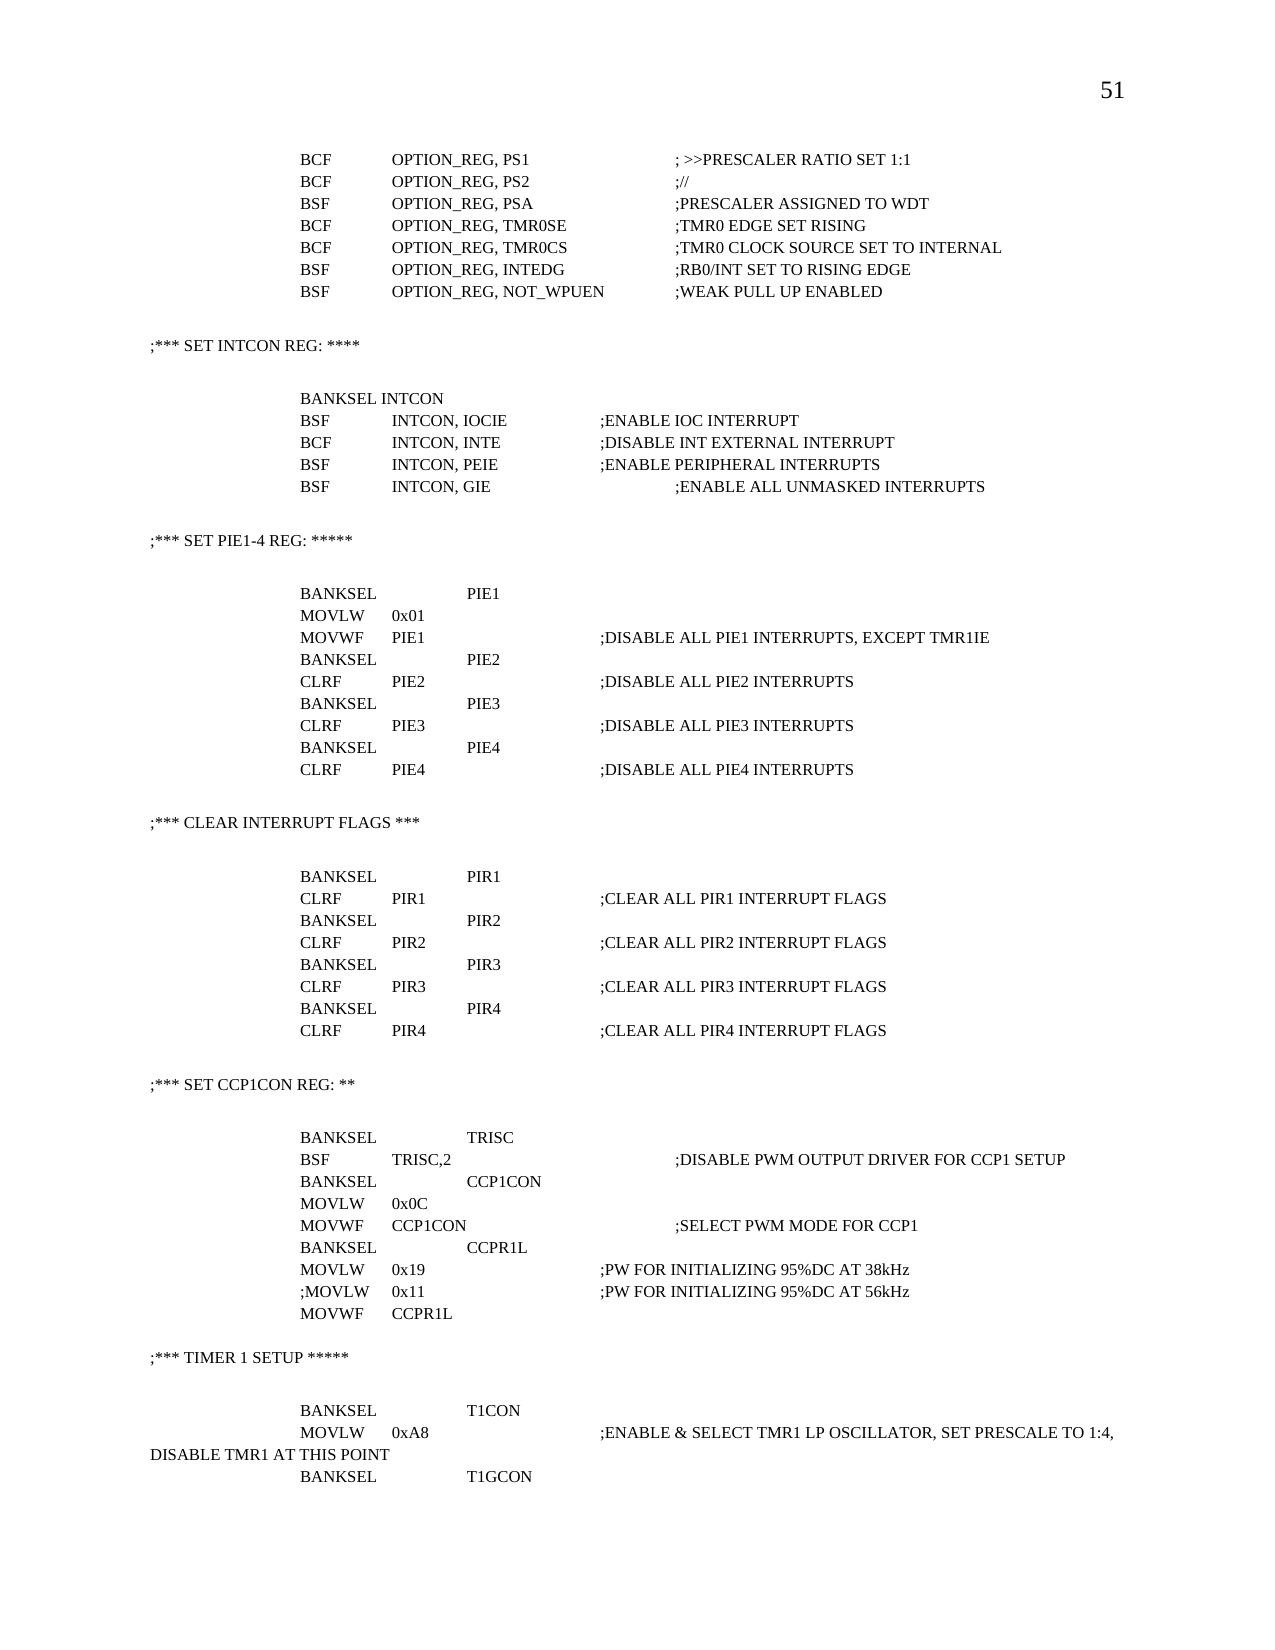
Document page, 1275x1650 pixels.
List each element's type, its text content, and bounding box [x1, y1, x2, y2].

text CLRF PIR2 ;CLEAR ALL PIR2 INTERRUPT FLAGS [150, 933, 1125, 952]
text BANKSEL PIR3 [150, 955, 1125, 974]
text BANKSEL CCPR1L [150, 1238, 1125, 1257]
text BCF INTCON, INTE ;DISABLE INT EXTERNAL INTERRUPT [150, 433, 1125, 452]
text BANKSEL INTCON [150, 389, 1125, 408]
text BCF OPTION_REG, TMR0SE ;TMR0 EDGE SET RISING [150, 216, 1125, 235]
text MOVWF CCP1CON ;SELECT PWM MODE FOR CCP1 [150, 1216, 1125, 1235]
text BANKSEL PIR1 [150, 867, 1125, 886]
text CLRF PIR1 ;CLEAR ALL PIR1 INTERRUPT FLAGS [150, 889, 1125, 908]
text CLRF PIE4 ;DISABLE ALL PIE4 INTERRUPTS [150, 760, 1125, 779]
text ;*** CLEAR INTERRUPT FLAGS *** [150, 813, 1125, 832]
text BANKSEL PIR2 [150, 911, 1125, 930]
text BSF INTCON, PEIE ;ENABLE PERIPHERAL INTERRUPTS [150, 455, 1125, 474]
text CLRF PIR3 ;CLEAR ALL PIR3 INTERRUPT FLAGS [150, 977, 1125, 996]
text MOVWF CCPR1L [150, 1304, 1125, 1323]
text BANKSEL PIR4 [150, 999, 1125, 1018]
text CLRF PIR4 ;CLEAR ALL PIR4 INTERRUPT FLAGS [150, 1021, 1125, 1040]
text BSF INTCON, GIE ;ENABLE ALL UNMASKED INTERRUPTS [150, 477, 1125, 496]
text BANKSEL PIE1 [150, 584, 1125, 603]
text BSF OPTION_REG, PSA ;PRESCALER ASSIGNED TO WDT [150, 194, 1125, 213]
text MOVLW 0xA8 ;ENABLE & SELECT TMR1 LP OSCILLATOR, SET PRESCALE TO 1:4, DISABLE TMR1 AT THIS POINT [150, 1423, 1125, 1464]
text BCF OPTION_REG, TMR0CS ;TMR0 CLOCK SOURCE SET TO INTERNAL [150, 238, 1125, 257]
text ;*** TIMER 1 SETUP ***** [150, 1348, 1125, 1367]
text MOVLW 0x0C [150, 1194, 1125, 1213]
text ;*** SET INTCON REG: **** [150, 335, 1125, 354]
text BANKSEL T1GCON [150, 1467, 1125, 1486]
text BSF OPTION_REG, INTEDG ;RB0/INT SET TO RISING EDGE [150, 260, 1125, 279]
text ;MOVLW 0x11 ;PW FOR INITIALIZING 95%DC AT 56kHz [150, 1282, 1125, 1301]
text BANKSEL CCP1CON [150, 1172, 1125, 1191]
text BSF OPTION_REG, NOT_WPUEN ;WEAK PULL UP ENABLED [150, 282, 1125, 301]
text MOVWF PIE1 ;DISABLE ALL PIE1 INTERRUPTS, EXCEPT TMR1IE [150, 628, 1125, 647]
text CLRF PIE2 ;DISABLE ALL PIE2 INTERRUPTS [150, 672, 1125, 691]
text BSF INTCON, IOCIE ;ENABLE IOC INTERRUPT [150, 411, 1125, 430]
text ;*** SET PIE1-4 REG: ***** [150, 530, 1125, 549]
text BANKSEL T1CON [150, 1401, 1125, 1420]
text ;*** SET CCP1CON REG: ** [150, 1074, 1125, 1093]
text MOVLW 0x19 ;PW FOR INITIALIZING 95%DC AT 38kHz [150, 1260, 1125, 1279]
text BCF OPTION_REG, PS1 ; >>PRESCALER RATIO SET 1:1 [150, 150, 1125, 169]
text MOVLW 0x01 [150, 606, 1125, 625]
text BANKSEL TRISC [150, 1128, 1125, 1147]
text BSF TRISC,2 ;DISABLE PWM OUTPUT DRIVER FOR CCP1 SETUP [150, 1150, 1125, 1169]
text BANKSEL PIE4 [150, 738, 1125, 757]
text BANKSEL PIE2 [150, 650, 1125, 669]
text CLRF PIE3 ;DISABLE ALL PIE3 INTERRUPTS [150, 716, 1125, 735]
text BCF OPTION_REG, PS2 ;// [150, 172, 1125, 191]
text BANKSEL PIE3 [150, 694, 1125, 713]
